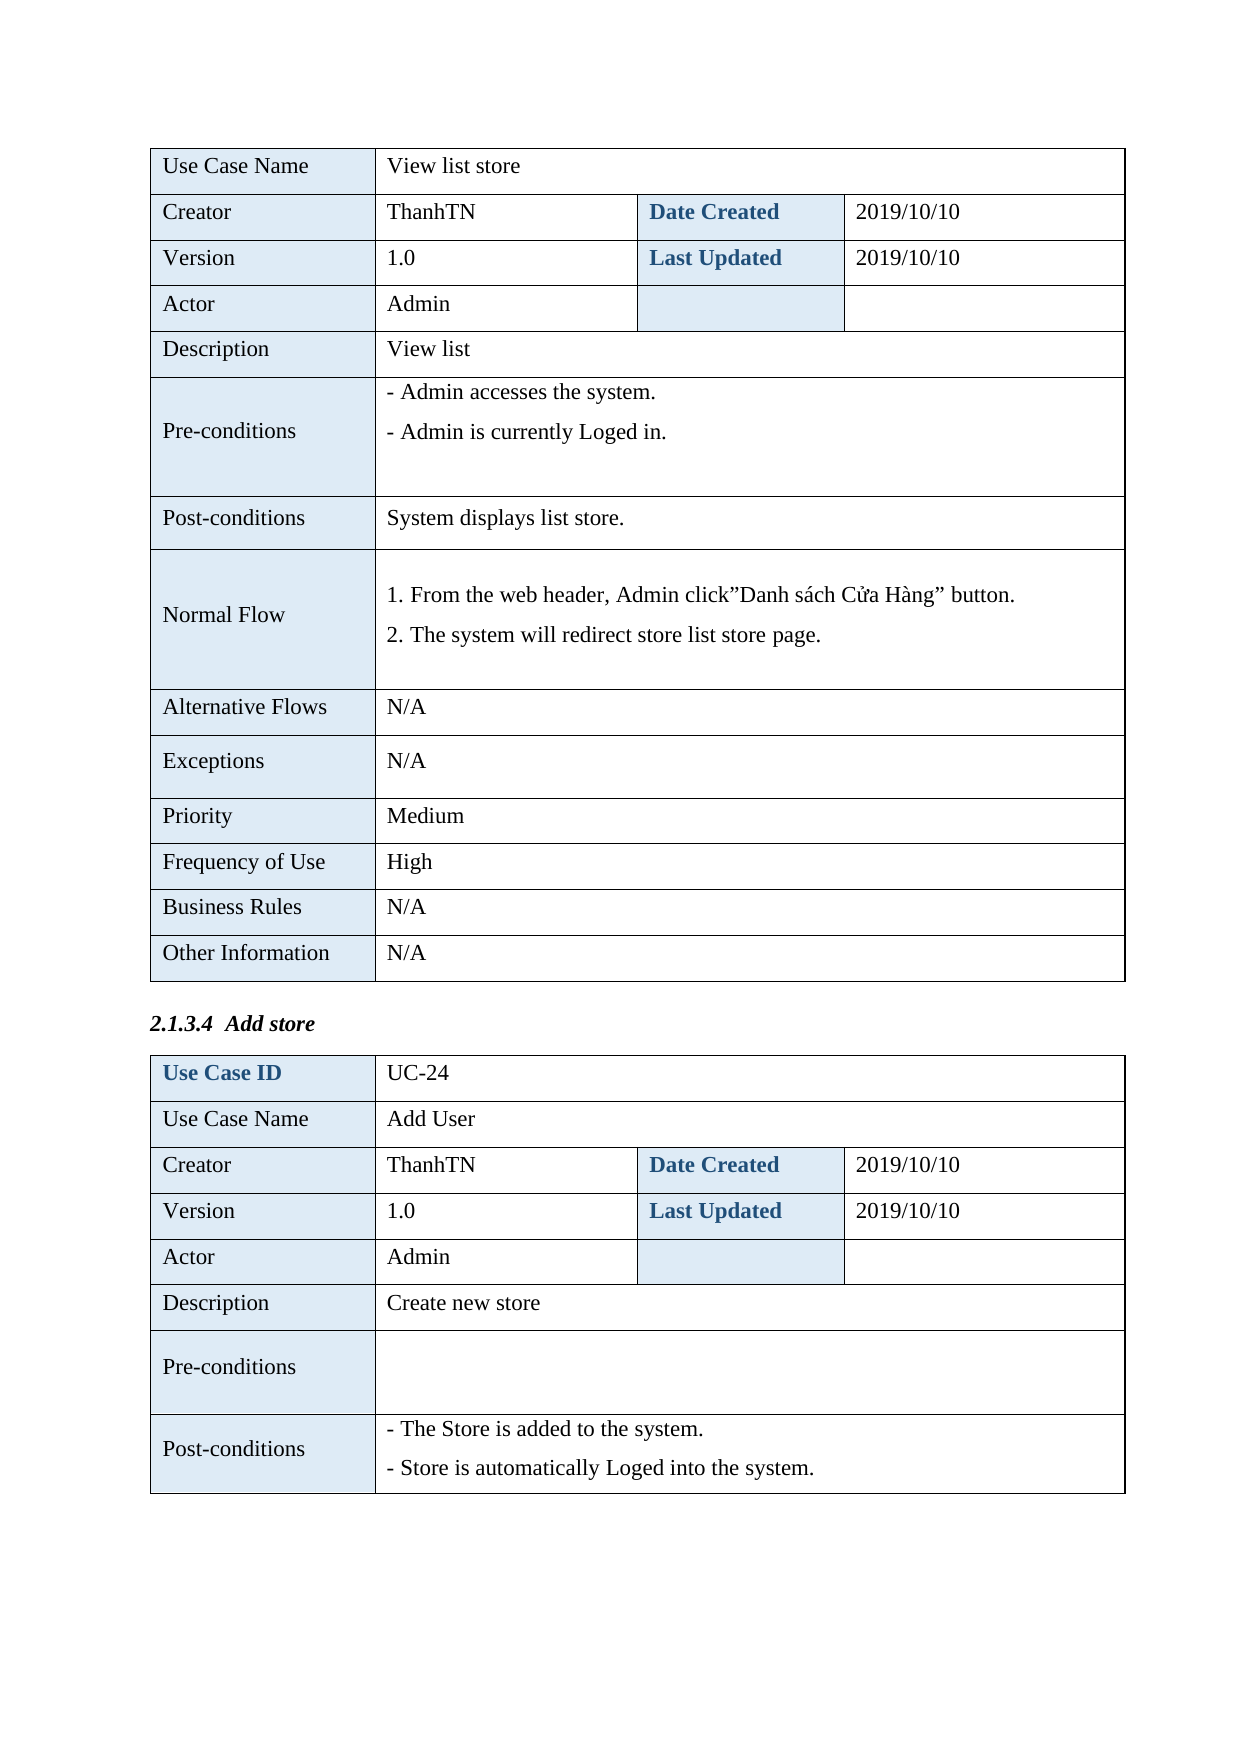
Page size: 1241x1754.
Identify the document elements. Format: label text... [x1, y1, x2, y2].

table_cell [845, 1240, 1124, 1284]
table_cell 2019/10/10 [845, 1148, 1124, 1193]
table_cell View list [376, 332, 1124, 377]
table_cell [638, 1240, 844, 1284]
table_cell ThanhTN [376, 1148, 637, 1193]
table_cell 2019/10/10 [845, 195, 1124, 240]
table_cell Alternative Flows [151, 690, 375, 735]
table_cell Last Updated [638, 1194, 844, 1239]
table_cell Priority [151, 799, 375, 843]
table_cell N/A [376, 890, 1124, 935]
table_cell [845, 286, 1124, 331]
table_cell Creator [151, 195, 375, 240]
table_cell Post-conditions [151, 1415, 375, 1492]
table_cell Actor [151, 1240, 375, 1284]
table_cell Create new store [376, 1285, 1124, 1330]
table_cell Pre-conditions [151, 378, 375, 496]
table_cell 1.0 [376, 1194, 637, 1239]
table_cell Other Information [151, 936, 375, 981]
list Add store [150, 1010, 1215, 1036]
table_cell N/A [376, 736, 1124, 798]
table_cell Business Rules [151, 890, 375, 935]
table_cell N/A [376, 690, 1124, 735]
table_cell 1.0 [376, 241, 637, 285]
table_cell Medium [376, 799, 1124, 843]
table_header View list store [376, 149, 1124, 194]
table_cell Date Created [638, 1148, 844, 1193]
table_cell System displays list store. [376, 497, 1124, 549]
table_cell Version [151, 241, 375, 285]
table_cell The Store is added to the system. Store is automatically Loged into the system. [376, 1415, 1124, 1492]
table_cell Description [151, 332, 375, 377]
table_cell Use Case Name [151, 1102, 375, 1147]
table_cell From the web header, Admin click”Danh sách Cửa Hàng” button. The system will redirect store list store page. [376, 550, 1124, 689]
table_cell Pre-conditions [151, 1331, 375, 1413]
table_cell High [376, 844, 1124, 889]
table_cell Admin [376, 1240, 637, 1284]
table_cell Date Created [638, 195, 844, 240]
table_cell Normal Flow [151, 550, 375, 689]
table_cell Admin accesses the system. Admin is currently Loged in. [376, 378, 1124, 496]
table_cell Version [151, 1194, 375, 1239]
table_cell 2019/10/10 [845, 241, 1124, 285]
table_cell [376, 1331, 1124, 1413]
table_cell Exceptions [151, 736, 375, 798]
table_cell Post-conditions [151, 497, 375, 549]
table_cell N/A [376, 936, 1124, 981]
table_cell Admin [376, 286, 637, 331]
table_header Use Case Name [151, 149, 375, 194]
table_cell ThanhTN [376, 195, 637, 240]
table_cell Add User [376, 1102, 1124, 1147]
table_cell Description [151, 1285, 375, 1330]
table_cell Frequency of Use [151, 844, 375, 889]
table_header Use Case ID [151, 1056, 375, 1101]
table_cell 2019/10/10 [845, 1194, 1124, 1239]
table_header UC-24 [376, 1056, 1124, 1101]
table_cell Actor [151, 286, 375, 331]
table_cell [638, 286, 844, 331]
table_cell Creator [151, 1148, 375, 1193]
table_cell Last Updated [638, 241, 844, 285]
